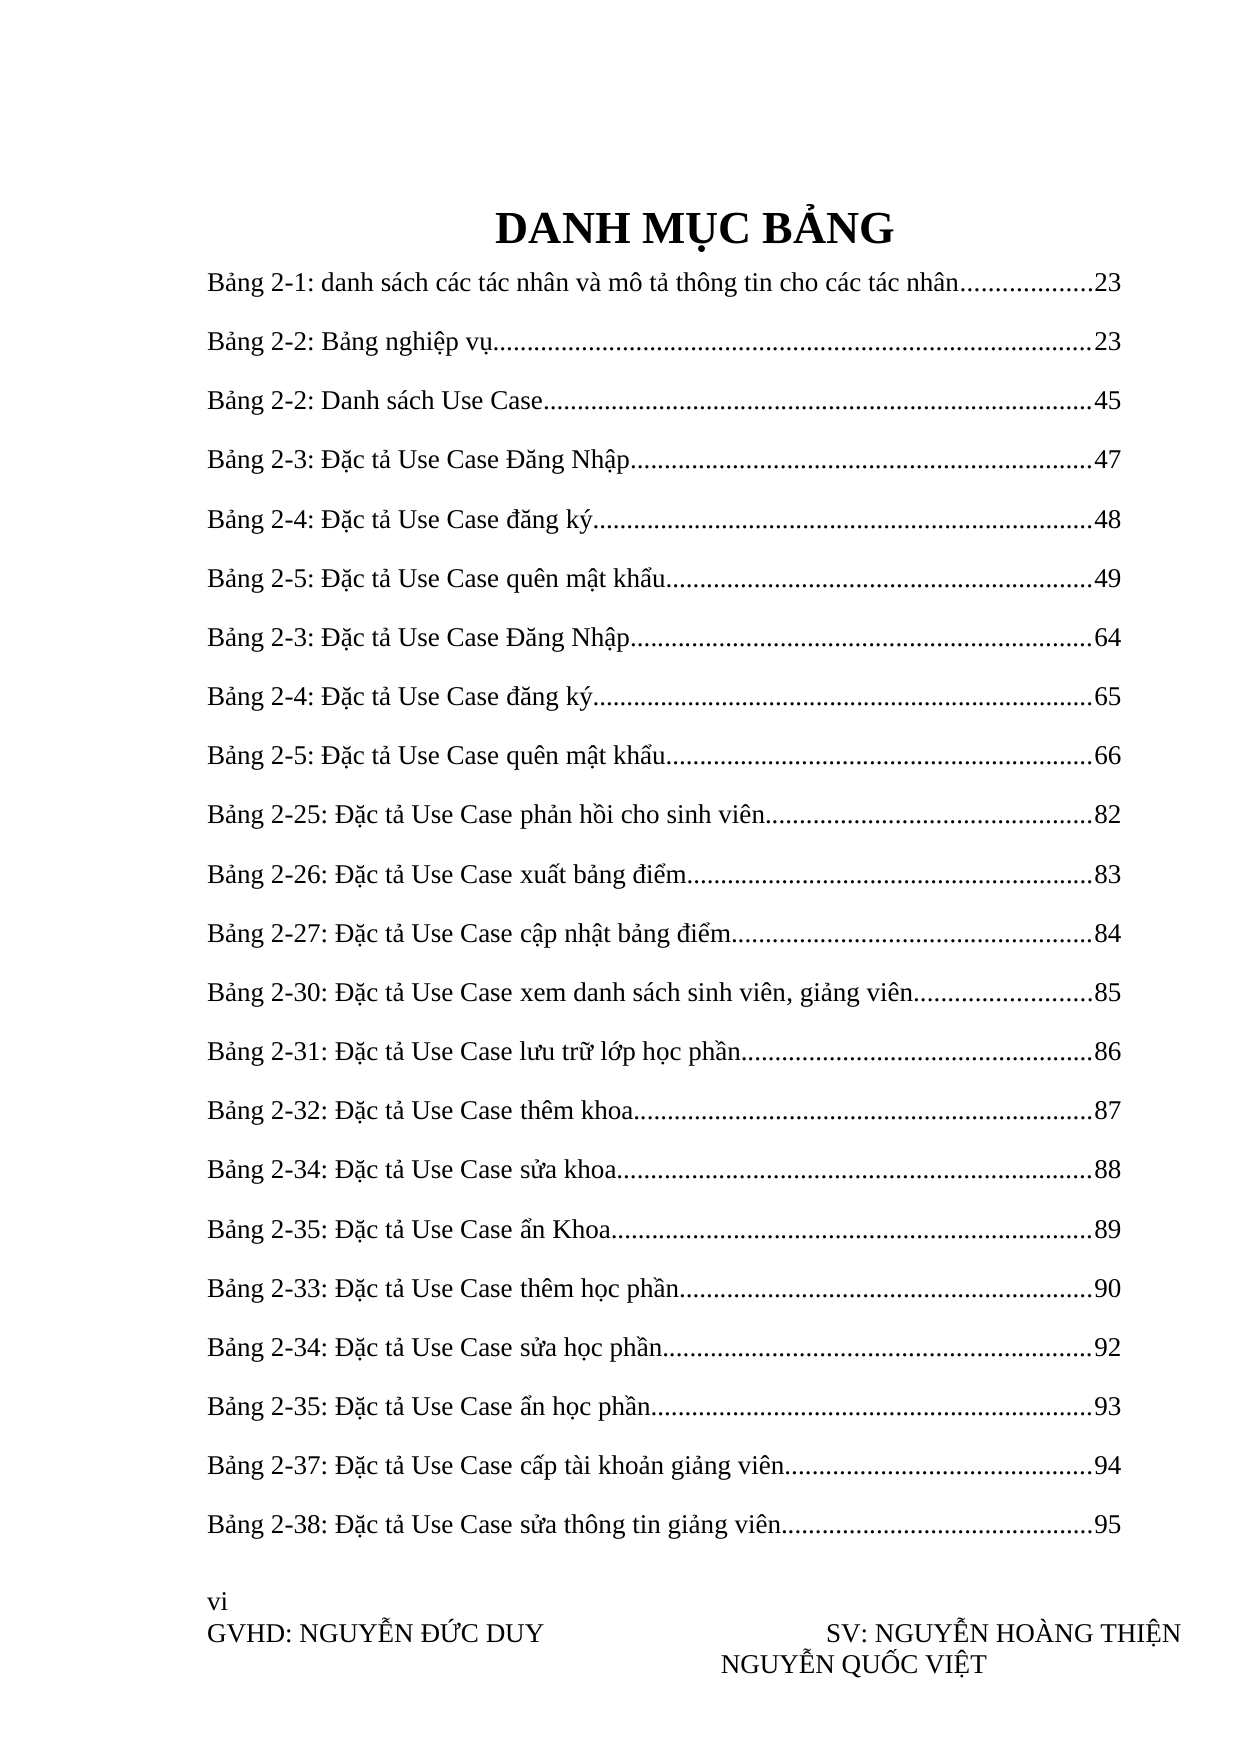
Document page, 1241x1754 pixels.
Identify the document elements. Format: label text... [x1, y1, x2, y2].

text Bảng 2-1: danh sách các tác nhân và mô tả thông tin cho các tác nhân 23 [207, 266, 1122, 297]
title DANH MỤC BẢNG [269, 201, 1122, 254]
text Bảng 2-27: Đặc tả Use Case cập nhật bảng điểm 84 [207, 917, 1122, 948]
text Bảng 2-3: Đặc tả Use Case Đăng Nhập 47 [207, 444, 1122, 475]
text Bảng 2-2: Bảng nghiệp vụ 23 [207, 325, 1122, 356]
text Bảng 2-35: Đặc tả Use Case ẩn học phần 93 [207, 1390, 1122, 1421]
text Bảng 2-30: Đặc tả Use Case xem danh sách sinh viên, giảng viên 85 [207, 976, 1122, 1007]
text Bảng 2-2: Danh sách Use Case 45 [207, 384, 1122, 416]
text Bảng 2-33: Đặc tả Use Case thêm học phần 90 [207, 1272, 1122, 1303]
text Bảng 2-35: Đặc tả Use Case ẩn Khoa 89 [207, 1213, 1122, 1244]
text Bảng 2-34: Đặc tả Use Case sửa khoa 88 [207, 1154, 1122, 1185]
text Bảng 2-4: Đặc tả Use Case đăng ký 48 [207, 503, 1122, 534]
text Bảng 2-25: Đặc tả Use Case phản hồi cho sinh viên 82 [207, 799, 1122, 830]
text Bảng 2-5: Đặc tả Use Case quên mật khẩu 66 [207, 739, 1122, 771]
text Bảng 2-38: Đặc tả Use Case sửa thông tin giảng viên 95 [207, 1509, 1122, 1540]
text Bảng 2-34: Đặc tả Use Case sửa học phần 92 [207, 1331, 1122, 1362]
text Bảng 2-5: Đặc tả Use Case quên mật khẩu 49 [207, 562, 1122, 593]
text Bảng 2-32: Đặc tả Use Case thêm khoa 87 [207, 1094, 1122, 1126]
text Bảng 2-26: Đặc tả Use Case xuất bảng điểm 83 [207, 858, 1122, 889]
text Bảng 2-4: Đặc tả Use Case đăng ký 65 [207, 680, 1122, 711]
text Bảng 2-37: Đặc tả Use Case cấp tài khoản giảng viên 94 [207, 1449, 1122, 1481]
text Bảng 2-31: Đặc tả Use Case lưu trữ lớp học phần 86 [207, 1035, 1122, 1066]
text Bảng 2-3: Đặc tả Use Case Đăng Nhập 64 [207, 621, 1122, 652]
